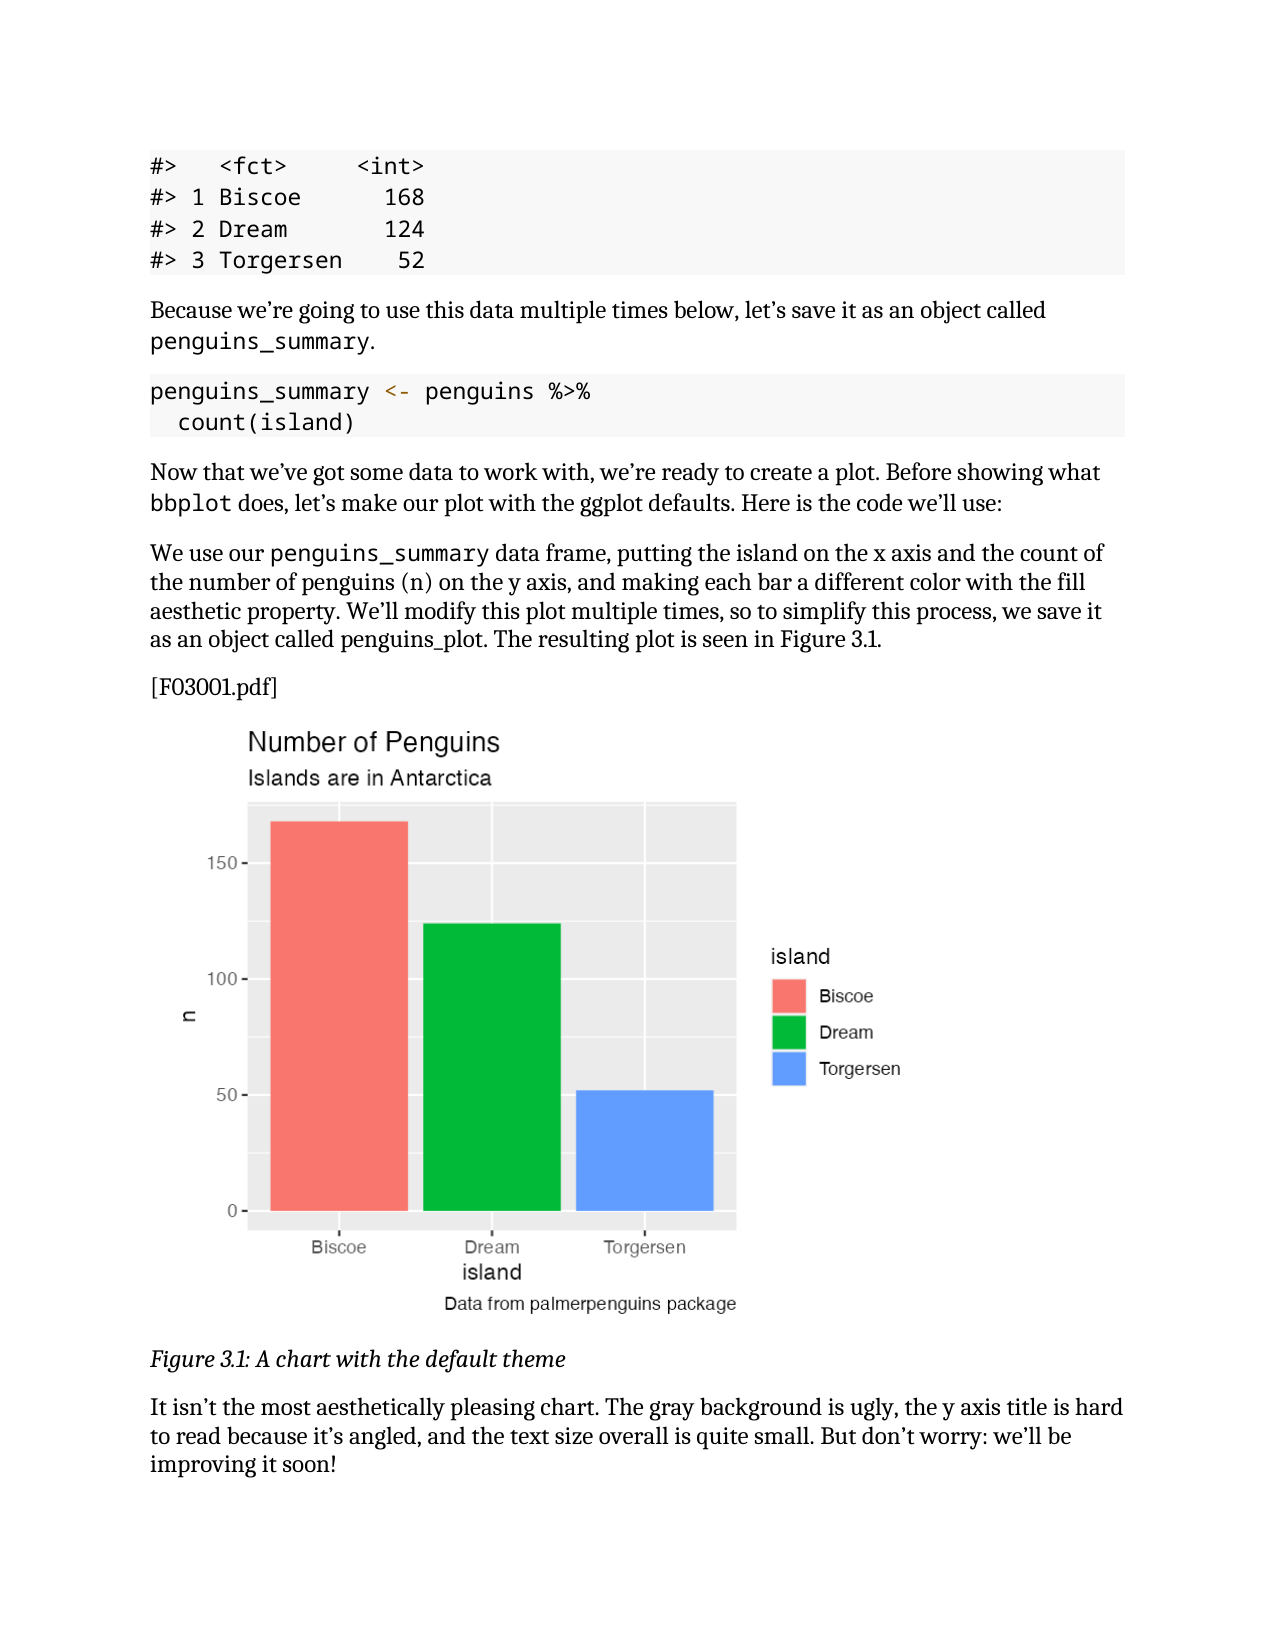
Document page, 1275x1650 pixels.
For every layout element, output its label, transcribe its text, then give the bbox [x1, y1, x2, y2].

text Because we’re going to use this data multiple times below, let’s save it as an object called penguins_summary. [150, 296, 1125, 356]
text We use our penguins_summary data frame, putting the island on the x axis and the count of the number of penguins (n) on the y axis, and making each bar a different color with the fill aesthetic property. We’ll modify this plot multiple times, so to simplify this process, we save it as an object called penguins_plot. The resulting plot is seen in Figure 3.1. [150, 537, 1125, 654]
text Now that we’ve got some data to work with, we’re ready to create a plot. Before showing what bbplot does, let’s make our plot with the ggplot defaults. Here is the code we’ll use: [150, 458, 1125, 518]
text [F03001.pdf] [150, 673, 1125, 702]
text Figure 3.1: A chart with the default theme [150, 1345, 1125, 1374]
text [150, 150, 1125, 275]
text It isn’t the most aesthetically pleasing chart. The gray background is ugly, the y axis title is hard to read because it’s angled, and the text size overall is quite small. But don’t worry: we’ll be improving it soon! [150, 1393, 1125, 1479]
picture [168, 720, 924, 1325]
text penguins_summary <- penguins %>% count(island) [150, 374, 1125, 437]
